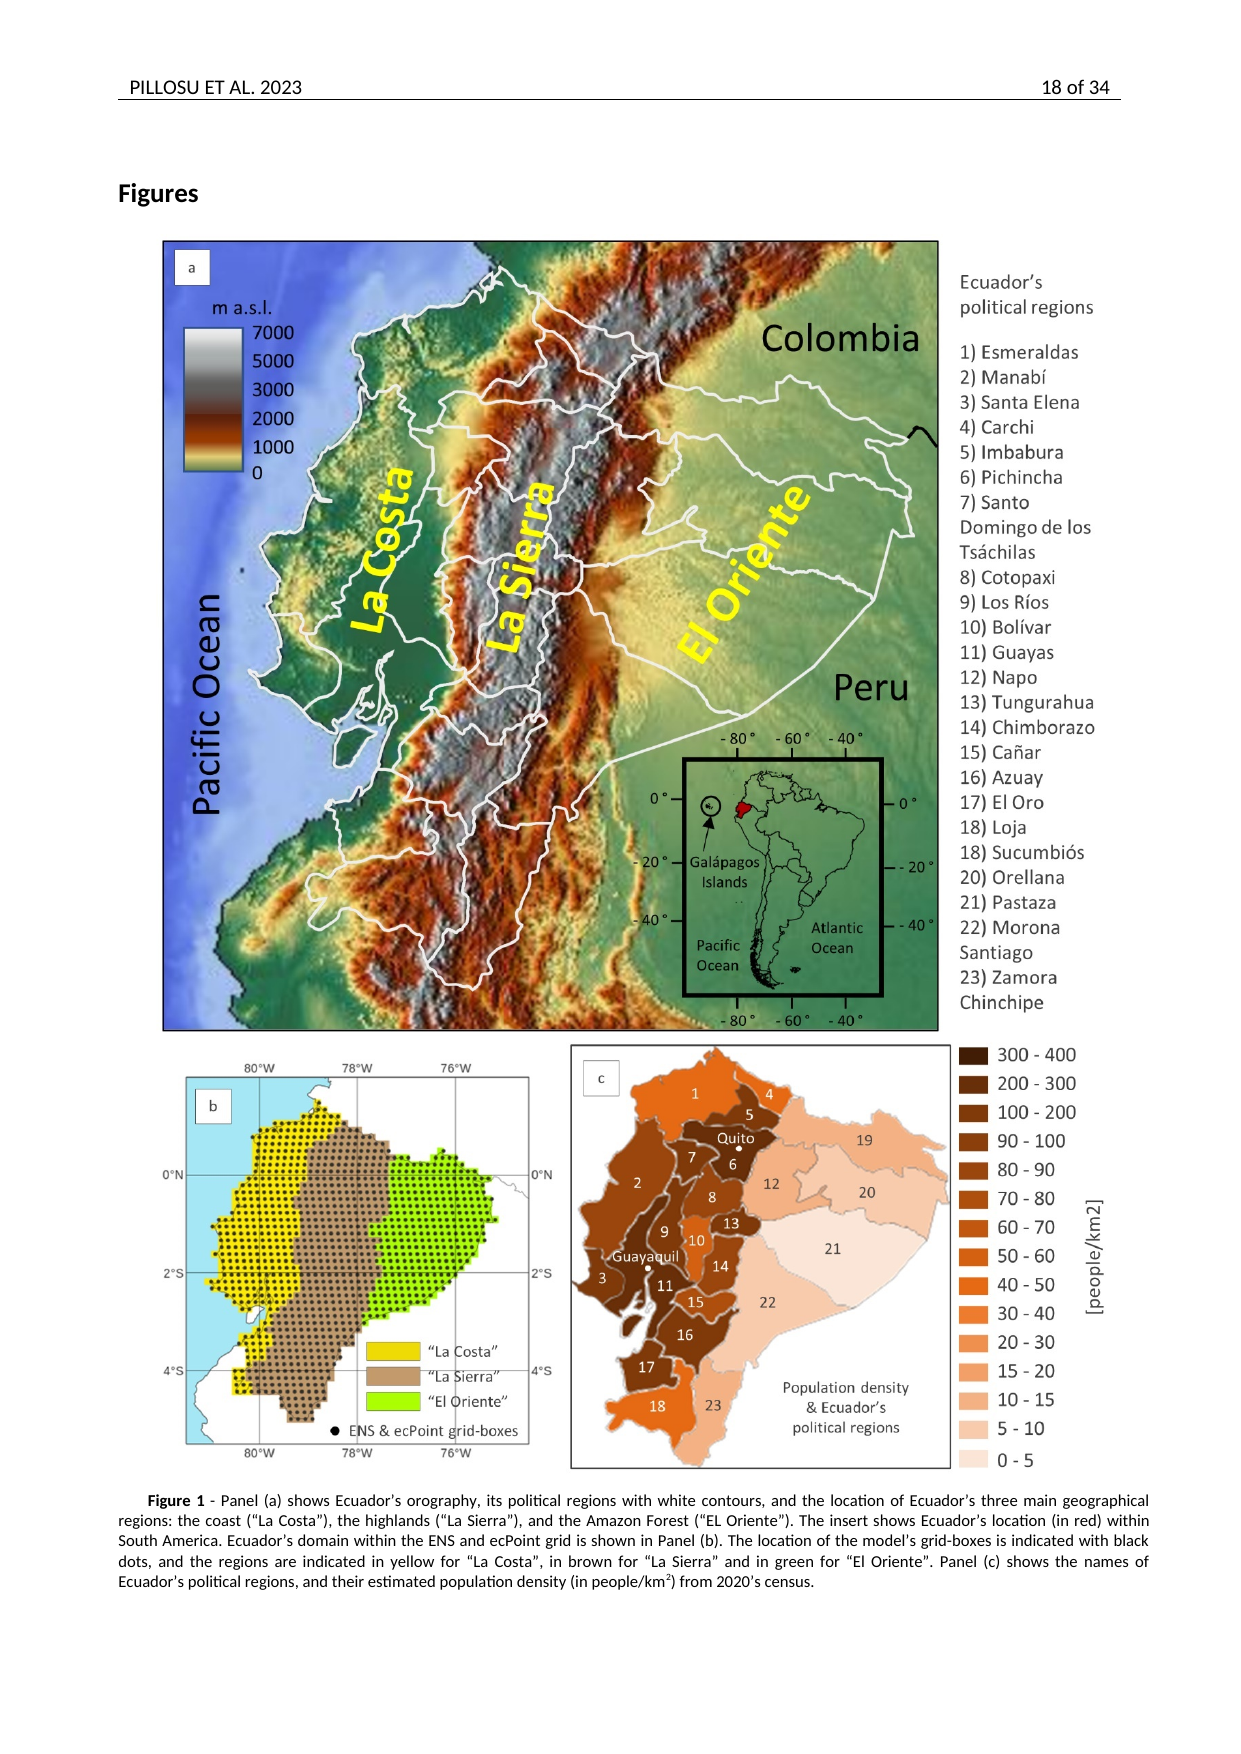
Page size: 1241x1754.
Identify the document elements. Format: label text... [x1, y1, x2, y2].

subtitle Figures [118, 176, 1152, 209]
picture [156, 234, 1114, 1478]
text Figure 1 - Panel (a) shows Ecuador’s orography, its political regions with white contours, and the location of Ecuador’s three main geographical regions: the coast (“La Costa”), the highlands (“La Sierra”), and the Amazon Forest (“EL Oriente”). The insert shows Ecuador’s location (in red) within South America. Ecuador’s domain within the ENS and ecPoint grid is shown in Panel (b). The location of the model’s grid-boxes is indicated with black dots, and the regions are indicated in yellow for “La Costa”, in brown for “La Sierra” and in green for “El Oriente”. Panel (c) shows the names of Ecuador’s political regions, and their estimated population density (in people/km2) from 2020’s census. [118, 1490, 1152, 1591]
